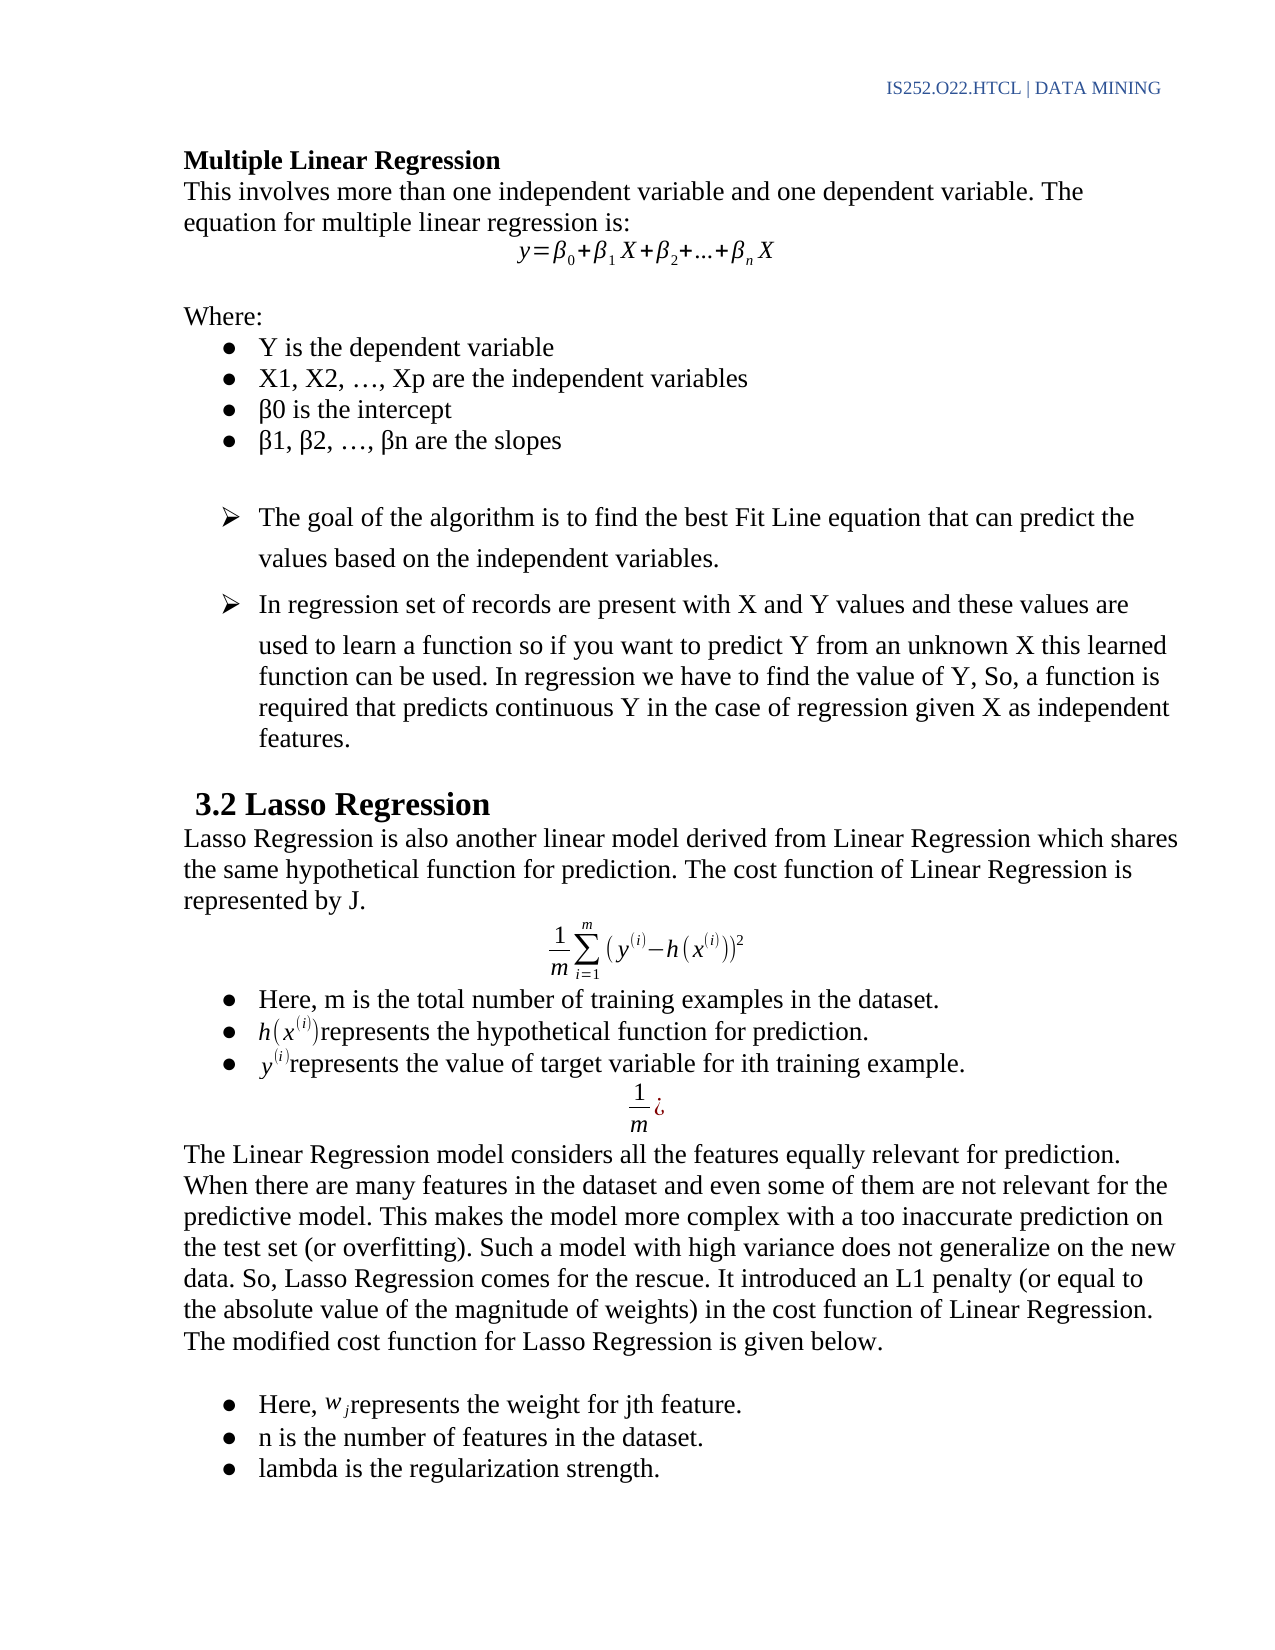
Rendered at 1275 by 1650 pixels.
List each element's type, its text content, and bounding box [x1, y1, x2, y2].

list lambda is the regularization strength. [221, 1452, 1183, 1483]
text Lasso Regression is also another linear model derived from Linear Regression which shares the same hypothetical function for prediction. The cost function of Linear Regression is represented by J. [183, 822, 1183, 916]
list X1, X2, …, Xp are the independent variables [221, 362, 1183, 393]
list β1, β2, …, βn are the slopes [221, 424, 1183, 455]
text Multiple Linear Regression [183, 144, 1183, 175]
text The Linear Regression model considers all the features equally relevant for prediction. When there are many features in the dataset and even some of them are not relevant for the predictive model. This makes the model more complex with a too inaccurate prediction on the test set (or overfitting). Such a model with high variance does not generalize on the new data. So, Lasso Regression comes for the rescue. It introduced an L1 penalty (or equal to the absolute value of the magnitude of weights) in the cost function of Linear Regression. The modified cost function for Lasso Regression is given below. [183, 1138, 1183, 1356]
list The goal of the algorithm is to find the best Fit Line equation that can predict the values based on the independent variables. [221, 487, 1183, 573]
text Where: [183, 300, 1183, 331]
list In regression set of records are present with X and Y values and these values are used to learn a function so if you want to predict Y from an unknown X this learned function can be used. In regression we have to find the value of Y, So, a function is required that predicts continuous Y in the case of regression given X as independent features. [221, 573, 1183, 753]
list Y is the dependent variable [221, 331, 1183, 362]
list Here, represents the weight for jth feature. [221, 1387, 1183, 1421]
list represents the value of target variable for ith training example. [221, 1047, 1183, 1079]
list represents the hypothetical function for prediction. [221, 1014, 1183, 1047]
text This involves more than one independent variable and one dependent variable. The equation for multiple linear regression is: [183, 175, 1183, 237]
subtitle 3.2 Lasso Regression [195, 784, 1183, 822]
list n is the number of features in the dataset. [221, 1421, 1183, 1452]
list Here, m is the total number of training examples in the dataset. [221, 983, 1183, 1014]
list β0 is the intercept [221, 393, 1183, 424]
